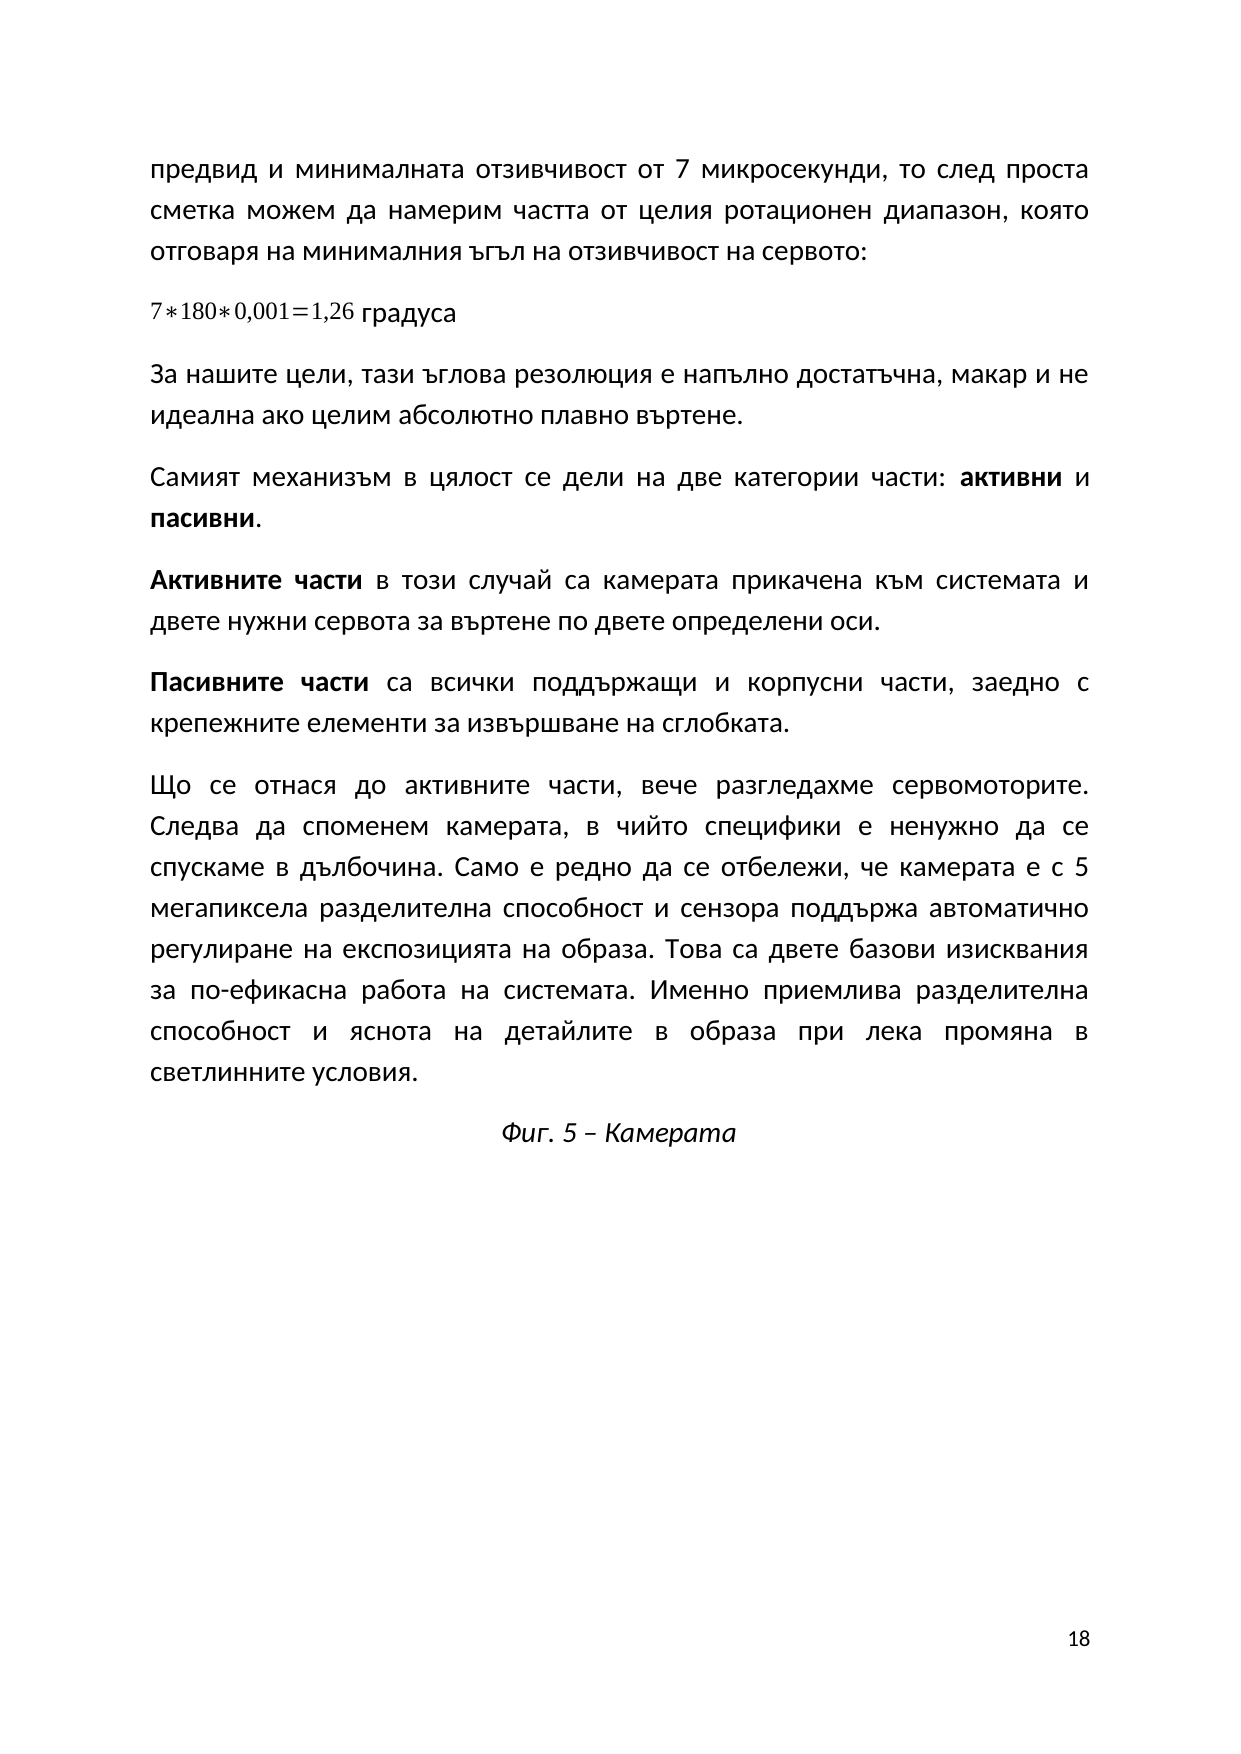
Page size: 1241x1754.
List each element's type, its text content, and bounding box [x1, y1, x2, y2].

text Активните части в този случай са камерата прикачена към системата и двете нужни сервота за въртене по двете определени оси. [150, 561, 1090, 637]
text Що се отнася до активните части, вече разгледахме сервомоторите. Следва да споменем камерата, в чийто специфики е ненужно да се спускаме в дълбочина. Само е редно да се отбележи, че камерата е с 5 мегапиксела разделителна способност и сензора поддържа автоматично регулиране на експозицията на образа. Това са двете базови изисквания за по-ефикасна работа на системата. Именно приемлива разделителна способност и яснота на детайлите в образа при лека промяна в светлинните условия. [150, 766, 1090, 1088]
text Фиг. 5 – Камерата [150, 1114, 1090, 1150]
text За нашите цели, тази ъглова резолюция е напълно достатъчна, макар и не идеална ако целим абсолютно плавно въртене. [150, 355, 1090, 432]
text Самият механизъм в цялост се дели на две категории части: активни и пасивни. [150, 458, 1090, 535]
text градуса [150, 294, 1090, 329]
text Пасивните части са всички поддържащи и корпусни части, заедно с крепежните елементи за извършване на сглобката. [150, 663, 1090, 740]
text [150, 150, 1090, 267]
